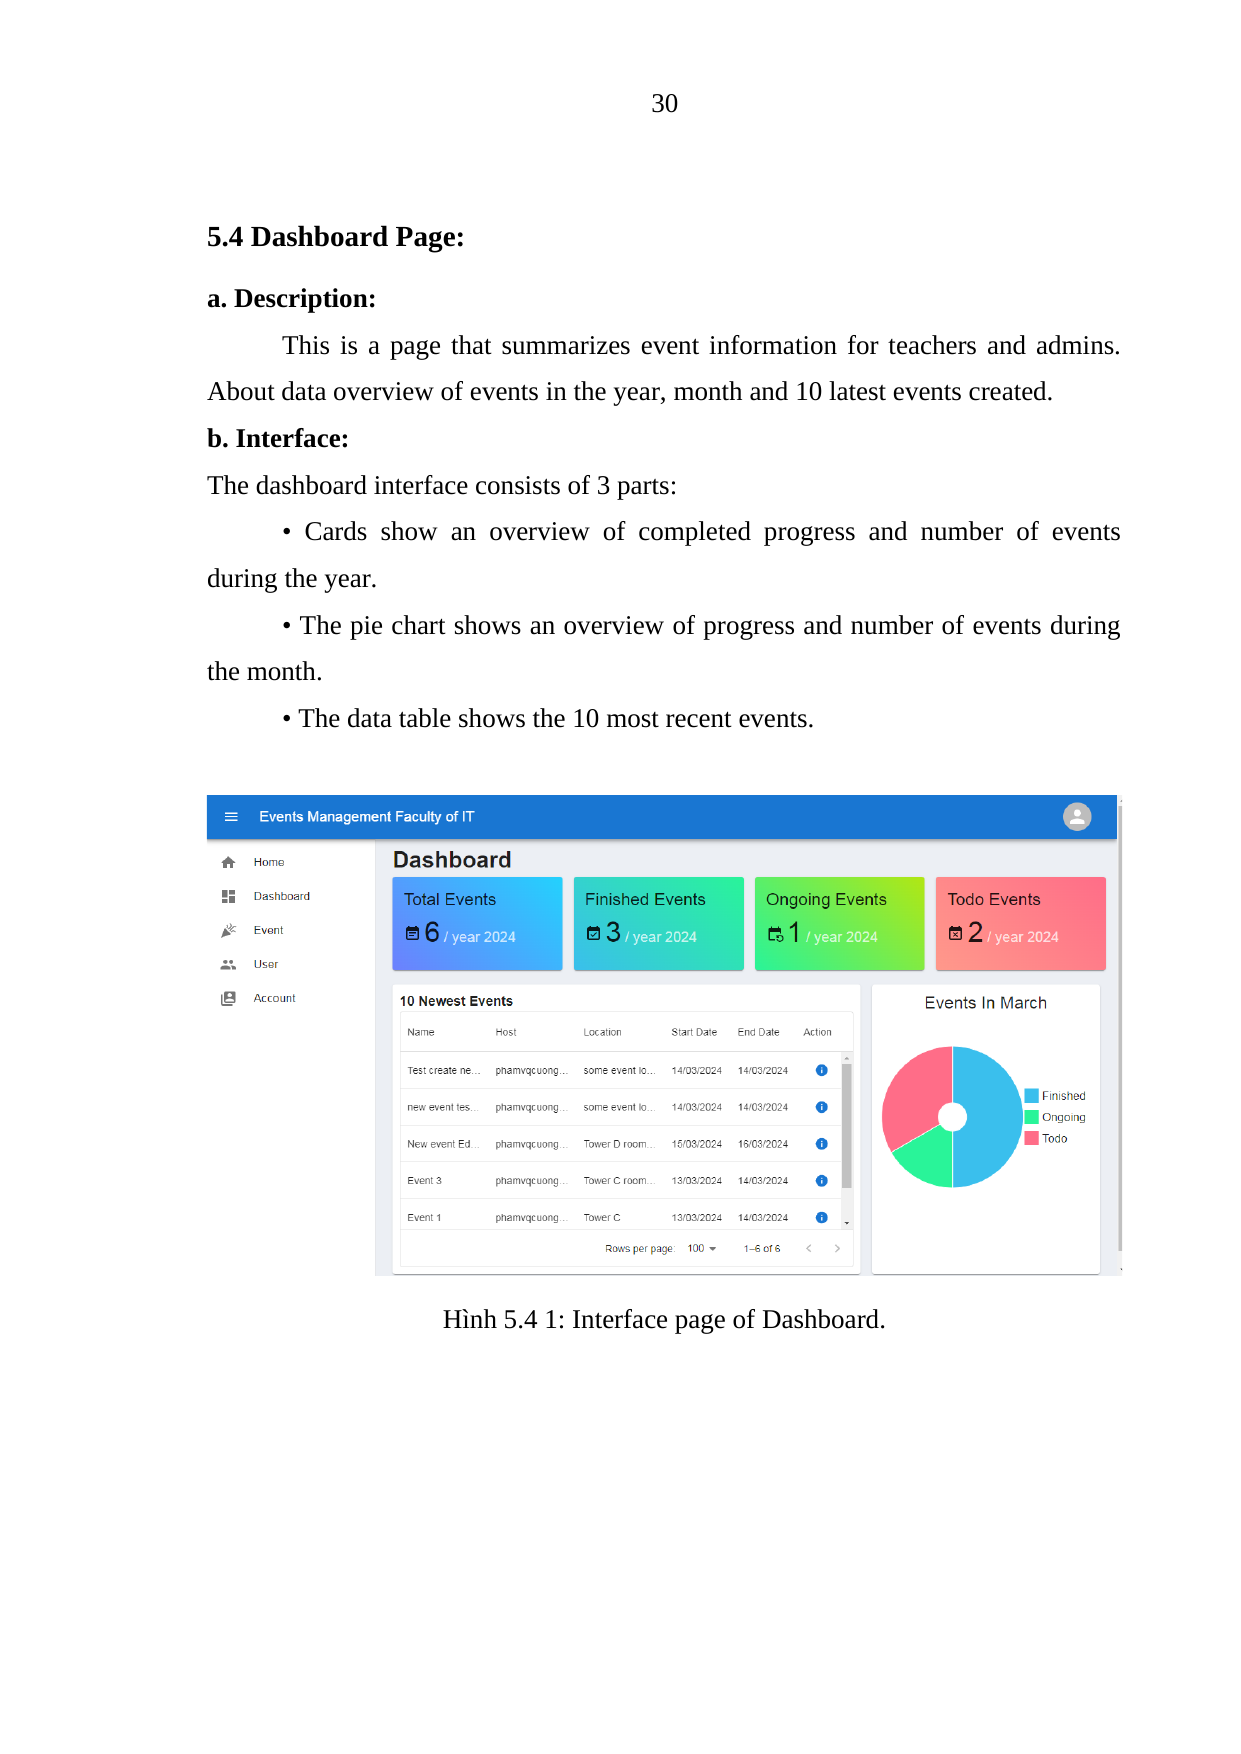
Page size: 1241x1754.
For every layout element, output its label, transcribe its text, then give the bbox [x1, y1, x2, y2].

text b. Interface: [207, 422, 1122, 453]
text • The data table shows the 10 most recent events. [207, 702, 1122, 733]
text This is a page that summarizes event information for teachers and admins. About data overview of events in the year, month and 10 latest events created. [207, 329, 1122, 407]
text The dashboard interface consists of 3 parts: [207, 469, 1122, 500]
text • The pie chart shows an overview of progress and number of events during the month. [207, 609, 1122, 687]
text a. Description: [207, 282, 1122, 313]
picture [206, 795, 1123, 1276]
text • Cards show an overview of completed progress and number of events during the year. [207, 515, 1122, 593]
text Hình 5.4 1: Interface page of Dashboard. [207, 1303, 1122, 1334]
subtitle Dashboard Page: [207, 219, 1122, 253]
